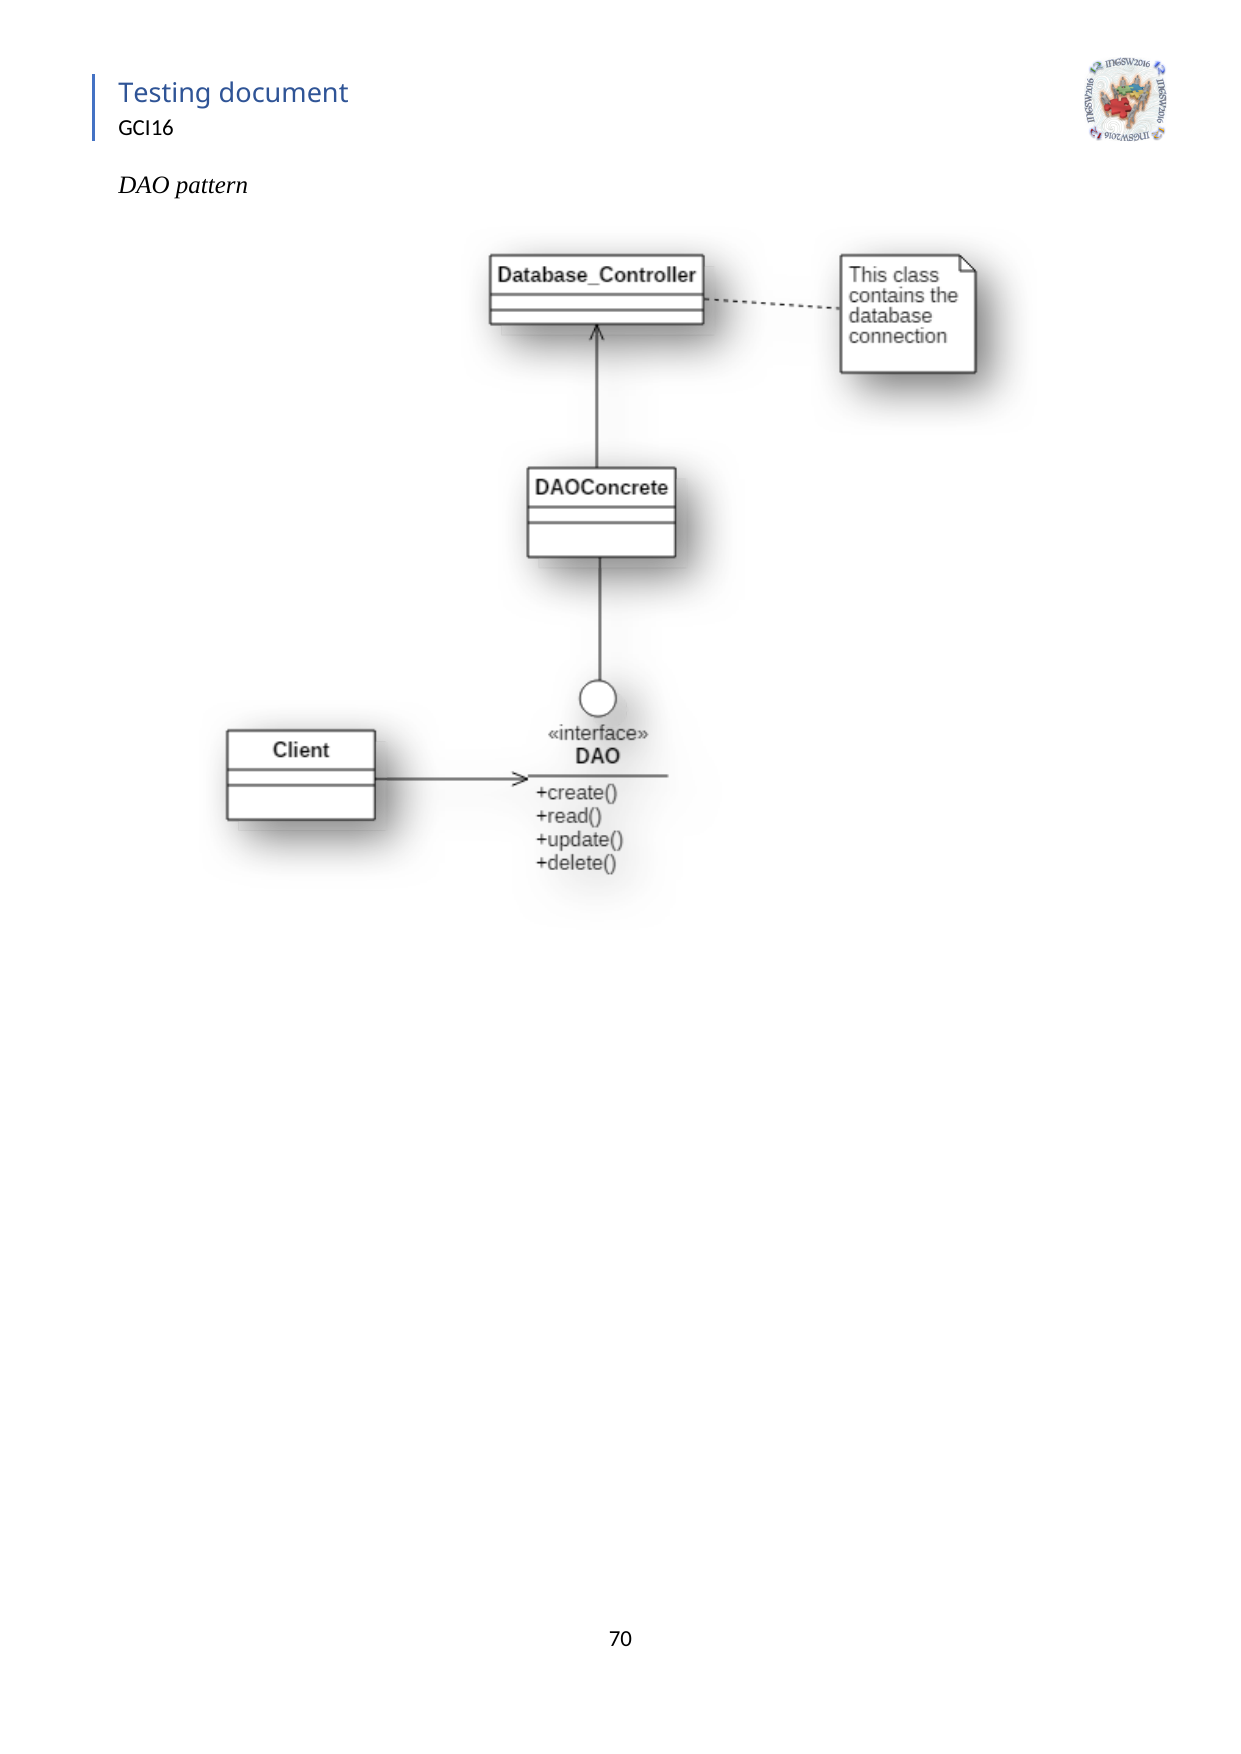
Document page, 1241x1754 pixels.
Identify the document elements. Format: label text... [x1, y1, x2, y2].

picture [1076, 55, 1171, 149]
picture [212, 240, 1040, 945]
text DAO pattern [118, 171, 1122, 199]
